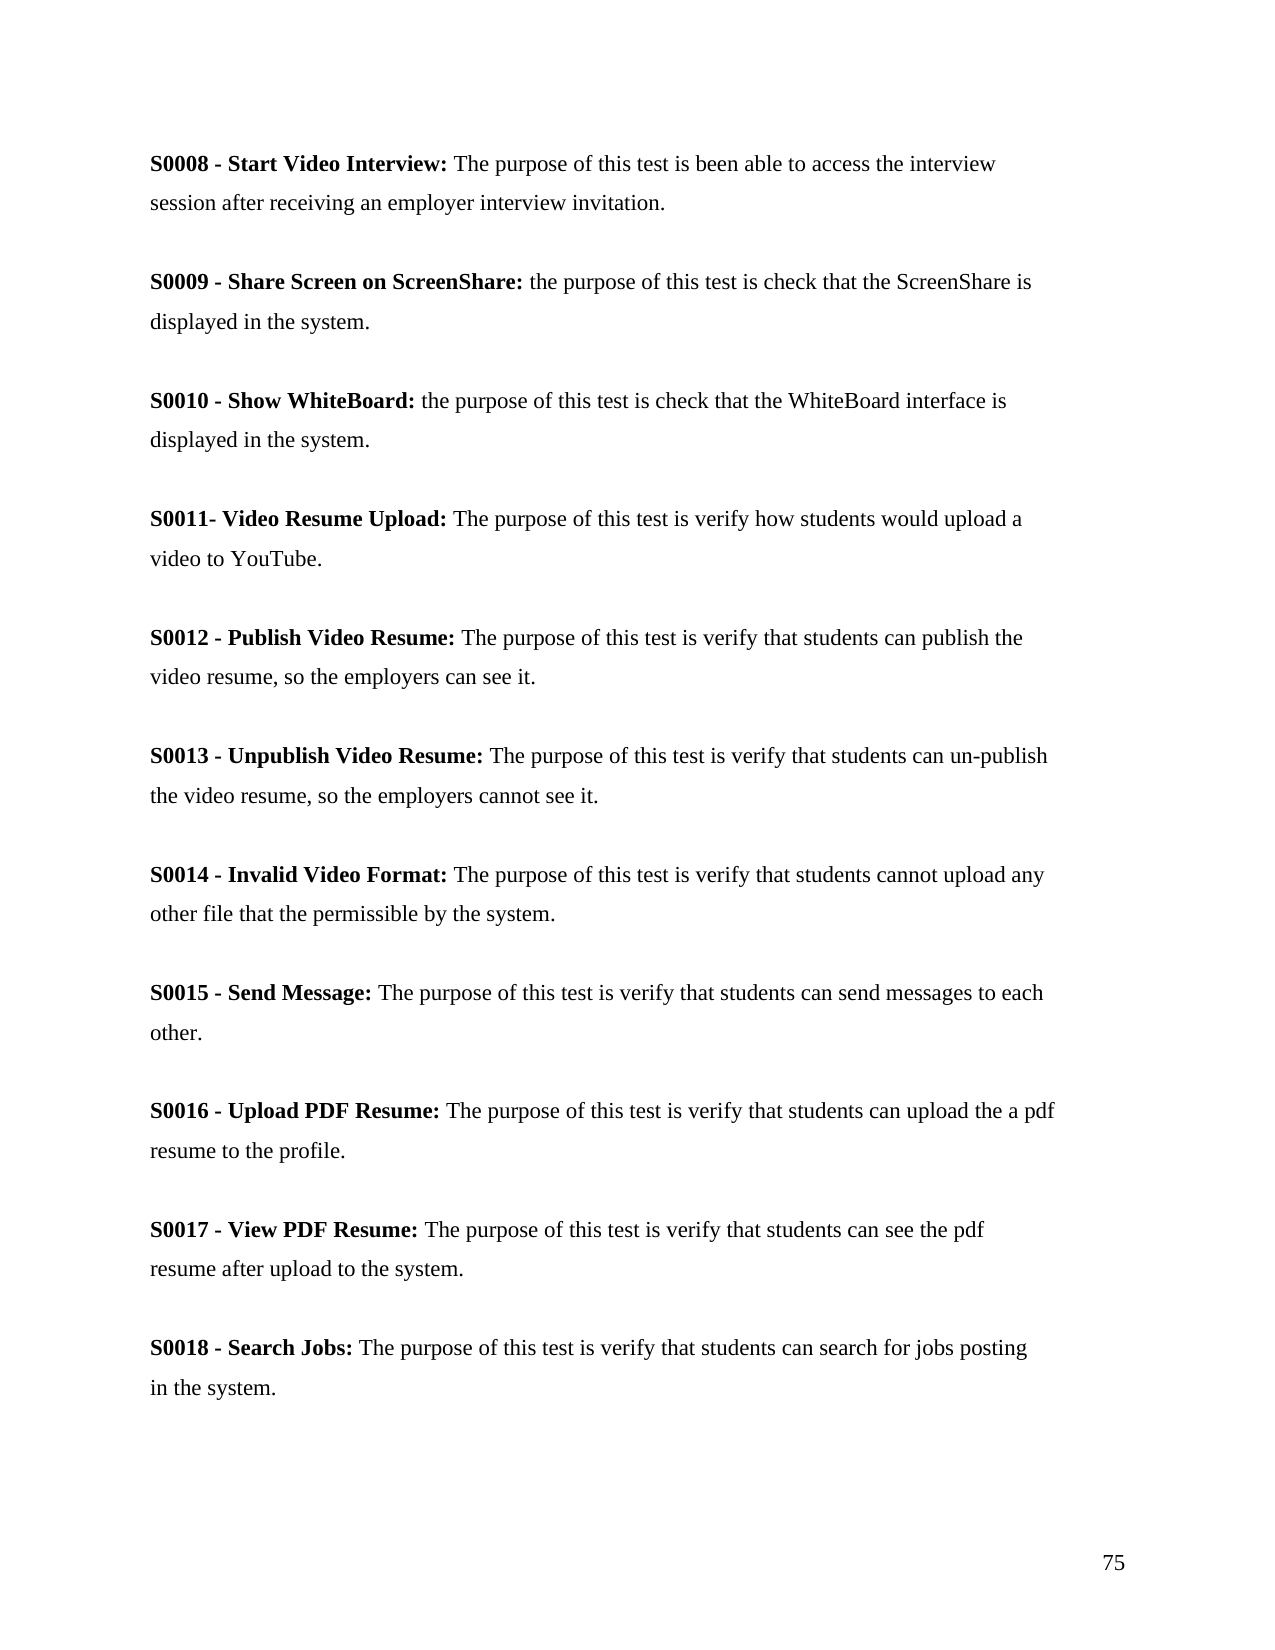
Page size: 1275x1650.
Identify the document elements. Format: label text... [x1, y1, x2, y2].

text S0018 - Search Jobs: The purpose of this test is verify that students can search for jobs posting in the system. [150, 1334, 1050, 1479]
text S0014 - Invalid Video Format: The purpose of this test is verify that students cannot upload any other file that the permissible by the system. [150, 861, 1050, 966]
text S0010 - Show WhiteBoard: the purpose of this test is check that the WhiteBoard interface is displayed in the system. [150, 387, 1050, 492]
text S0009 - Share Screen on ScreenShare: the purpose of this test is check that the ScreenShare is displayed in the system. [150, 268, 1050, 374]
text S0008 - Start Video Interview: The purpose of this test is been able to access the interview session after receiving an employer interview invitation. [150, 150, 1050, 255]
text S0013 - Unpublish Video Resume: The purpose of this test is verify that students can un-publish the video resume, so the employers cannot see it. [150, 742, 1050, 847]
text S0016 - Upload PDF Resume: The purpose of this test is verify that students can upload the a pdf resume to the profile. [150, 1097, 1125, 1203]
text S0015 - Send Message: The purpose of this test is verify that students can send messages to each other. [150, 979, 1050, 1084]
text S0011- Video Resume Upload: The purpose of this test is verify how students would upload a video to YouTube. [150, 505, 1050, 611]
text S0012 - Publish Video Resume: The purpose of this test is verify that students can publish the video resume, so the employers can see it. [150, 624, 1050, 729]
text S0017 - View PDF Resume: The purpose of this test is verify that students can see the pdf resume after upload to the system. [150, 1216, 1050, 1321]
